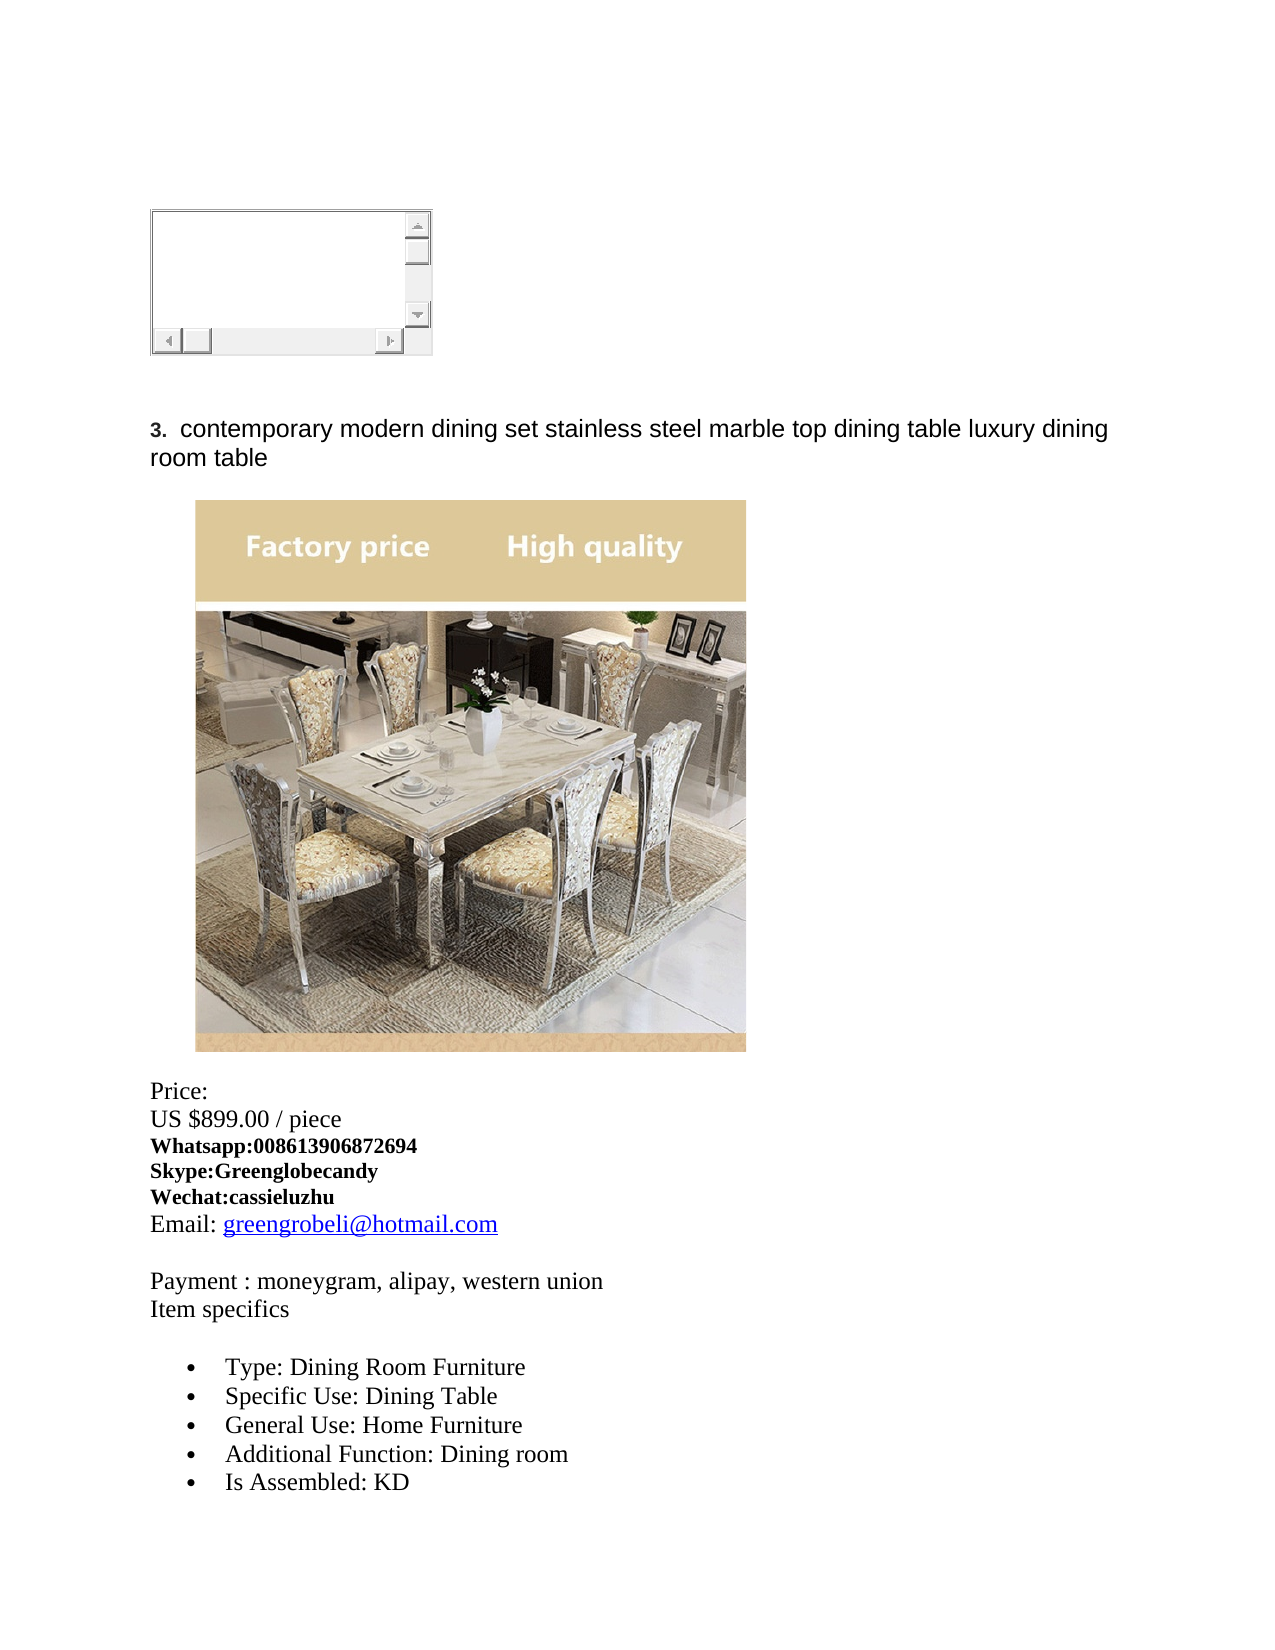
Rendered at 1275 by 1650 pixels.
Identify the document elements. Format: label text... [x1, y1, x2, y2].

list General Use: Home Furniture [187, 1410, 1125, 1439]
text Item specifics [150, 1294, 1125, 1323]
text Payment : moneygram, alipay, western union [150, 1266, 1125, 1294]
list Additional Function: Dining room [187, 1439, 1125, 1467]
text Wechat:cassieluzhu [150, 1184, 1125, 1209]
list Type: Dining Room Furniture [187, 1352, 1125, 1381]
list Specific Use: Dining Table [187, 1381, 1125, 1410]
text Price: [150, 1076, 1125, 1104]
text Whatsapp:008613906872694 [150, 1133, 1125, 1158]
text US $899.00 / piece [150, 1104, 1125, 1133]
subtitle 3. contemporary modern dining set stainless steel marble top dining table luxury dining room table [150, 414, 1125, 472]
picture [195, 500, 747, 1052]
list Is Assembled: KD [187, 1467, 1125, 1496]
text Skype:Greenglobecandy [150, 1158, 1125, 1184]
text Email: greengrobeli@hotmail.com [150, 1209, 1125, 1238]
